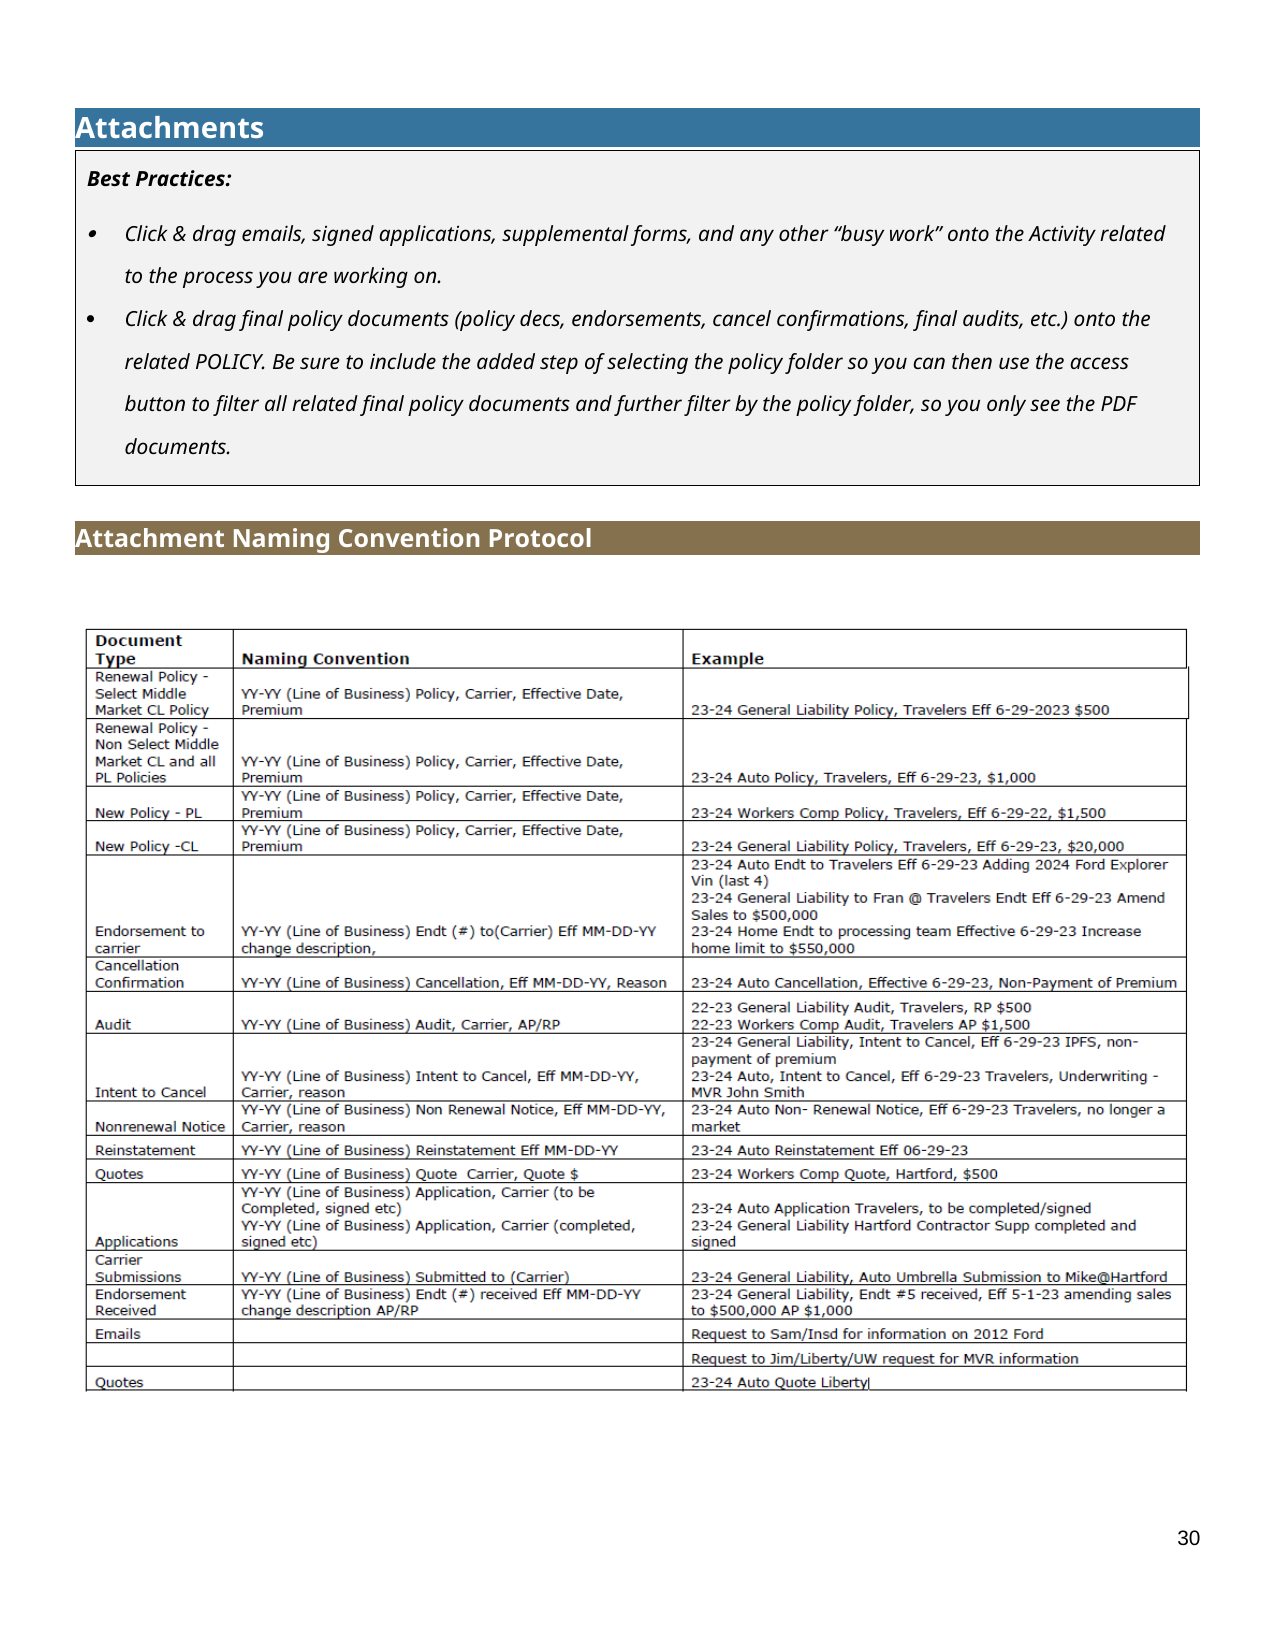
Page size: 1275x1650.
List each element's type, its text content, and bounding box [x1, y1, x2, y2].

subtitle Attachment Naming Convention Protocol [75, 521, 1200, 555]
table_header Best Practices: Click & drag emails, signed applications, supplemental forms, and any other “busy work” onto the Activity related to the process you are working on. Click & drag final policy documents (policy decs, endorsements, cancel confirmations, final audits, etc.) onto the related POLICY. Be sure to include the added step of selecting the policy folder so you can then use the access button to filter all related final policy documents and further filter by the policy folder, so you only see the PDF documents. [76, 151, 1199, 485]
subtitle Attachments [75, 108, 1200, 147]
picture [75, 617, 1200, 1412]
